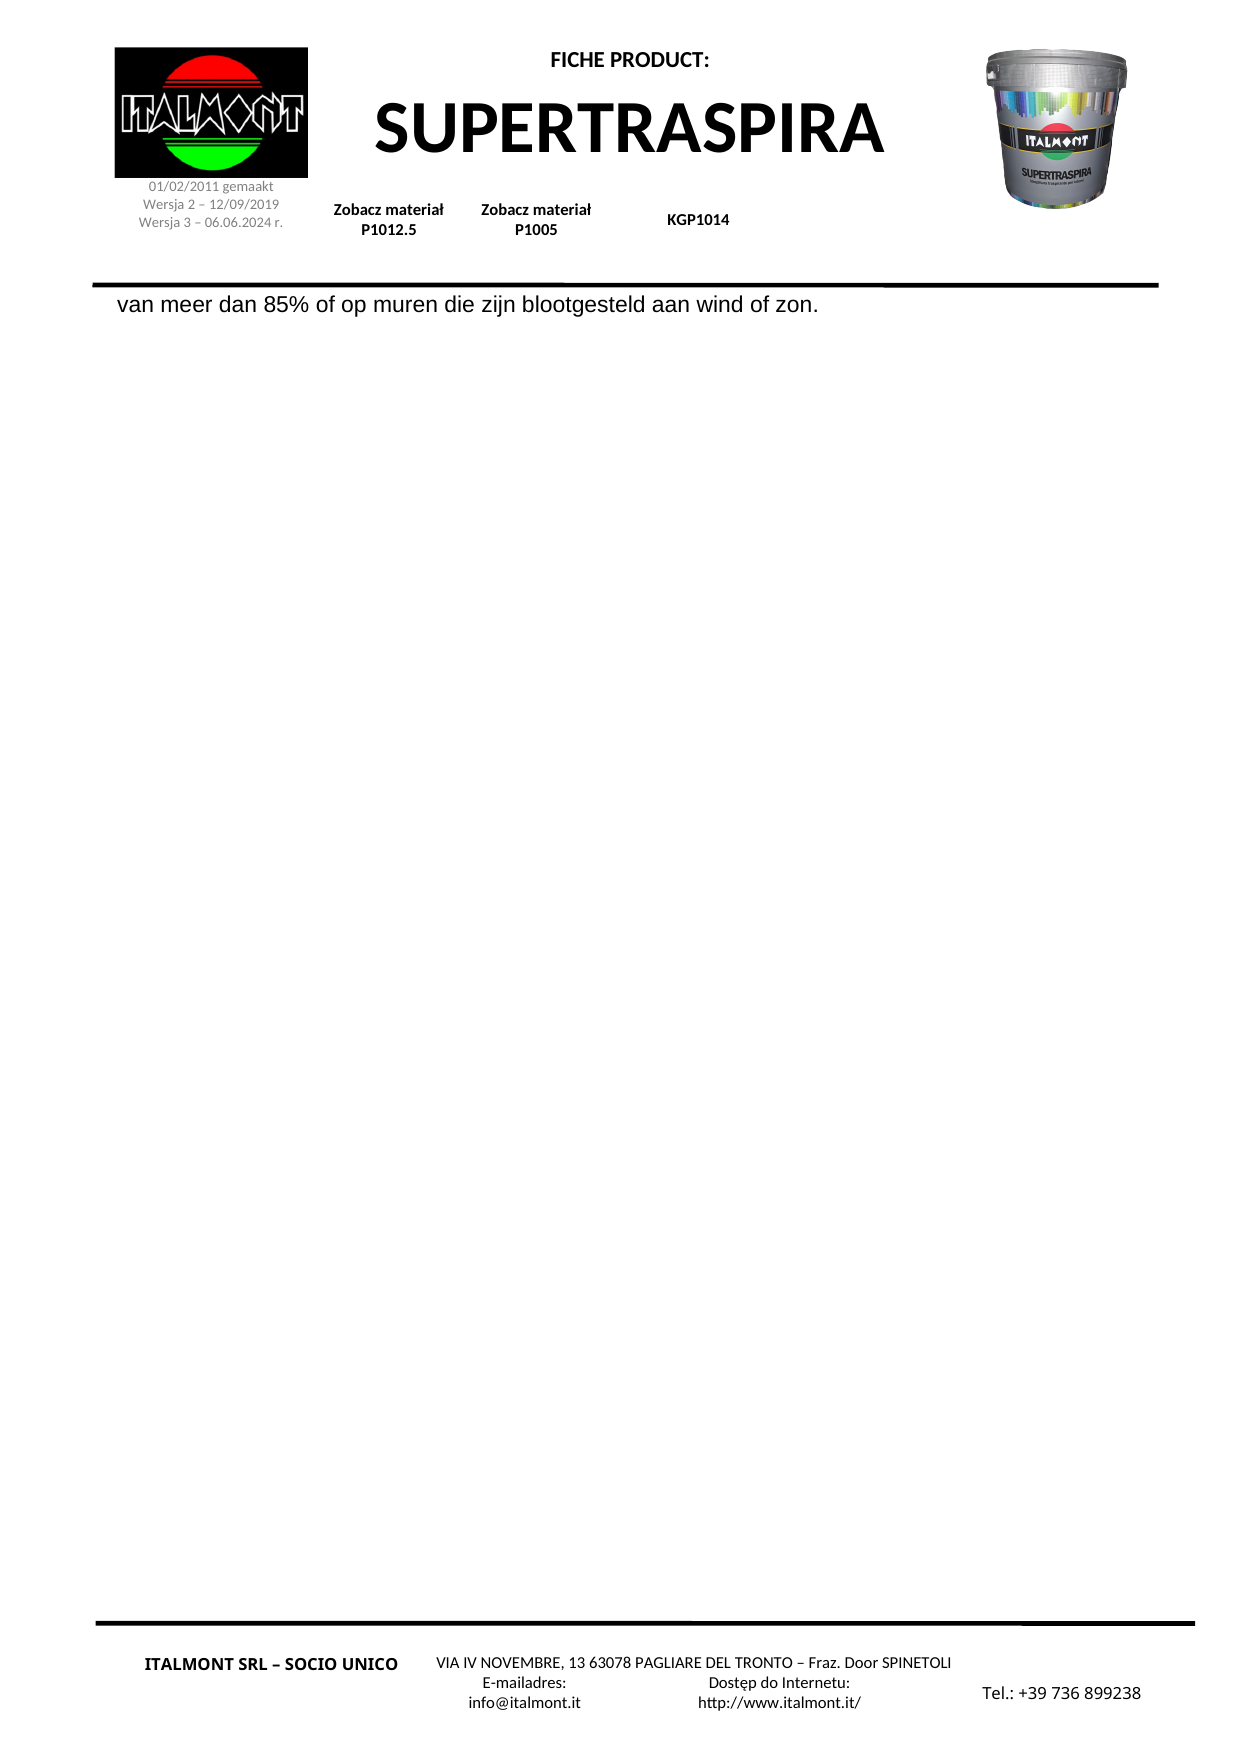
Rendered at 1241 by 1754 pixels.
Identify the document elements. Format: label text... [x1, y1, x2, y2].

picture [984, 45, 1132, 213]
picture [114, 47, 308, 178]
